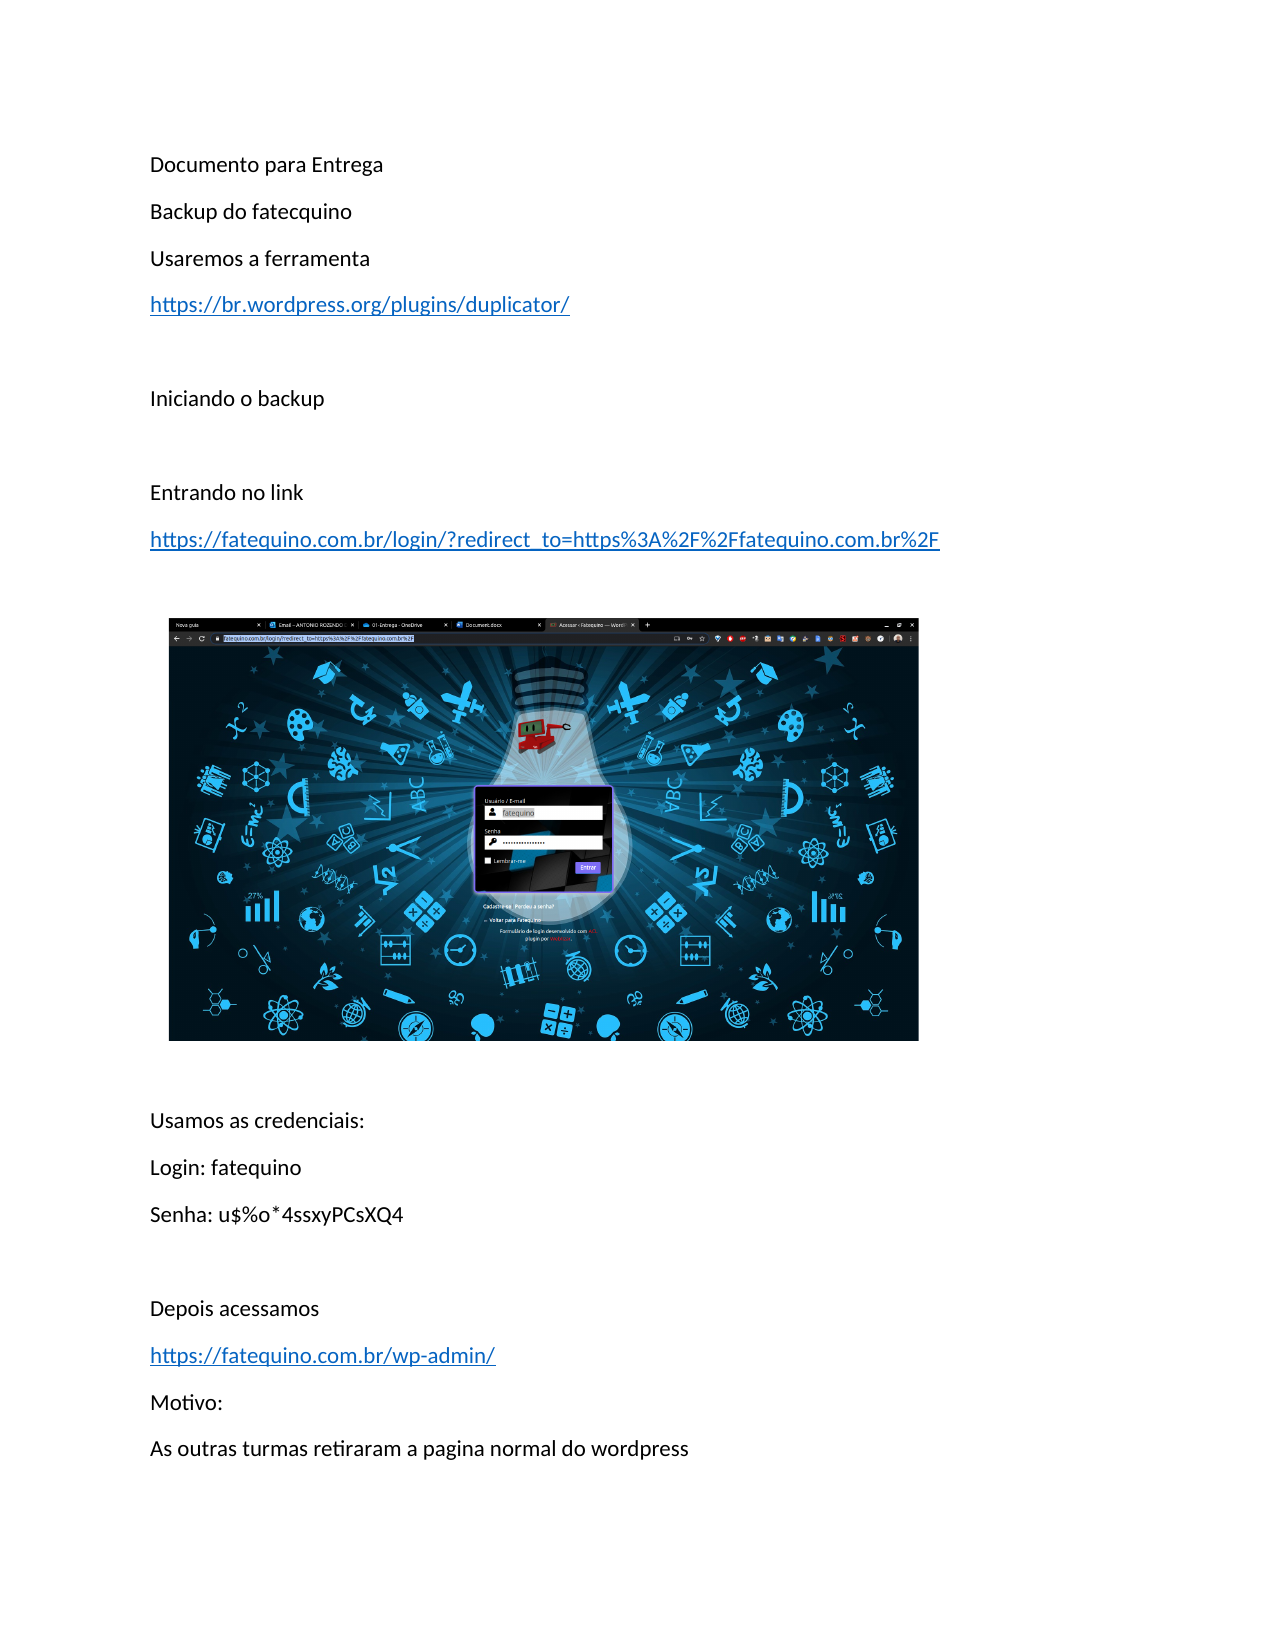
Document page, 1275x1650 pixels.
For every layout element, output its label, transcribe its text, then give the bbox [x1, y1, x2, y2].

text Usamos as credenciais: [150, 1106, 1125, 1134]
text Usaremos a ferramenta [150, 244, 1125, 272]
text https://br.wordpress.org/plugins/duplicator/ [150, 291, 1125, 319]
text Senha: u$%o*4ssxyPCsXQ4 [150, 1200, 1125, 1228]
text Iniciando o backup [150, 384, 1125, 412]
text https://fatequino.com.br/wp-admin/ [150, 1341, 1125, 1369]
text Login: fatequino [150, 1153, 1125, 1181]
text Entrando no link [150, 478, 1125, 506]
text Depois acessamos [150, 1294, 1125, 1322]
text Documento para Entrega [150, 150, 1125, 178]
text https://fatequino.com.br/login/?redirect_to=https%3A%2F%2Ffatequino.com.br%2F [150, 525, 1125, 553]
text Motivo: [150, 1388, 1125, 1416]
text Backup do fatecquino [150, 197, 1125, 225]
text As outras turmas retiraram a pagina normal do wordpress [150, 1434, 1125, 1462]
